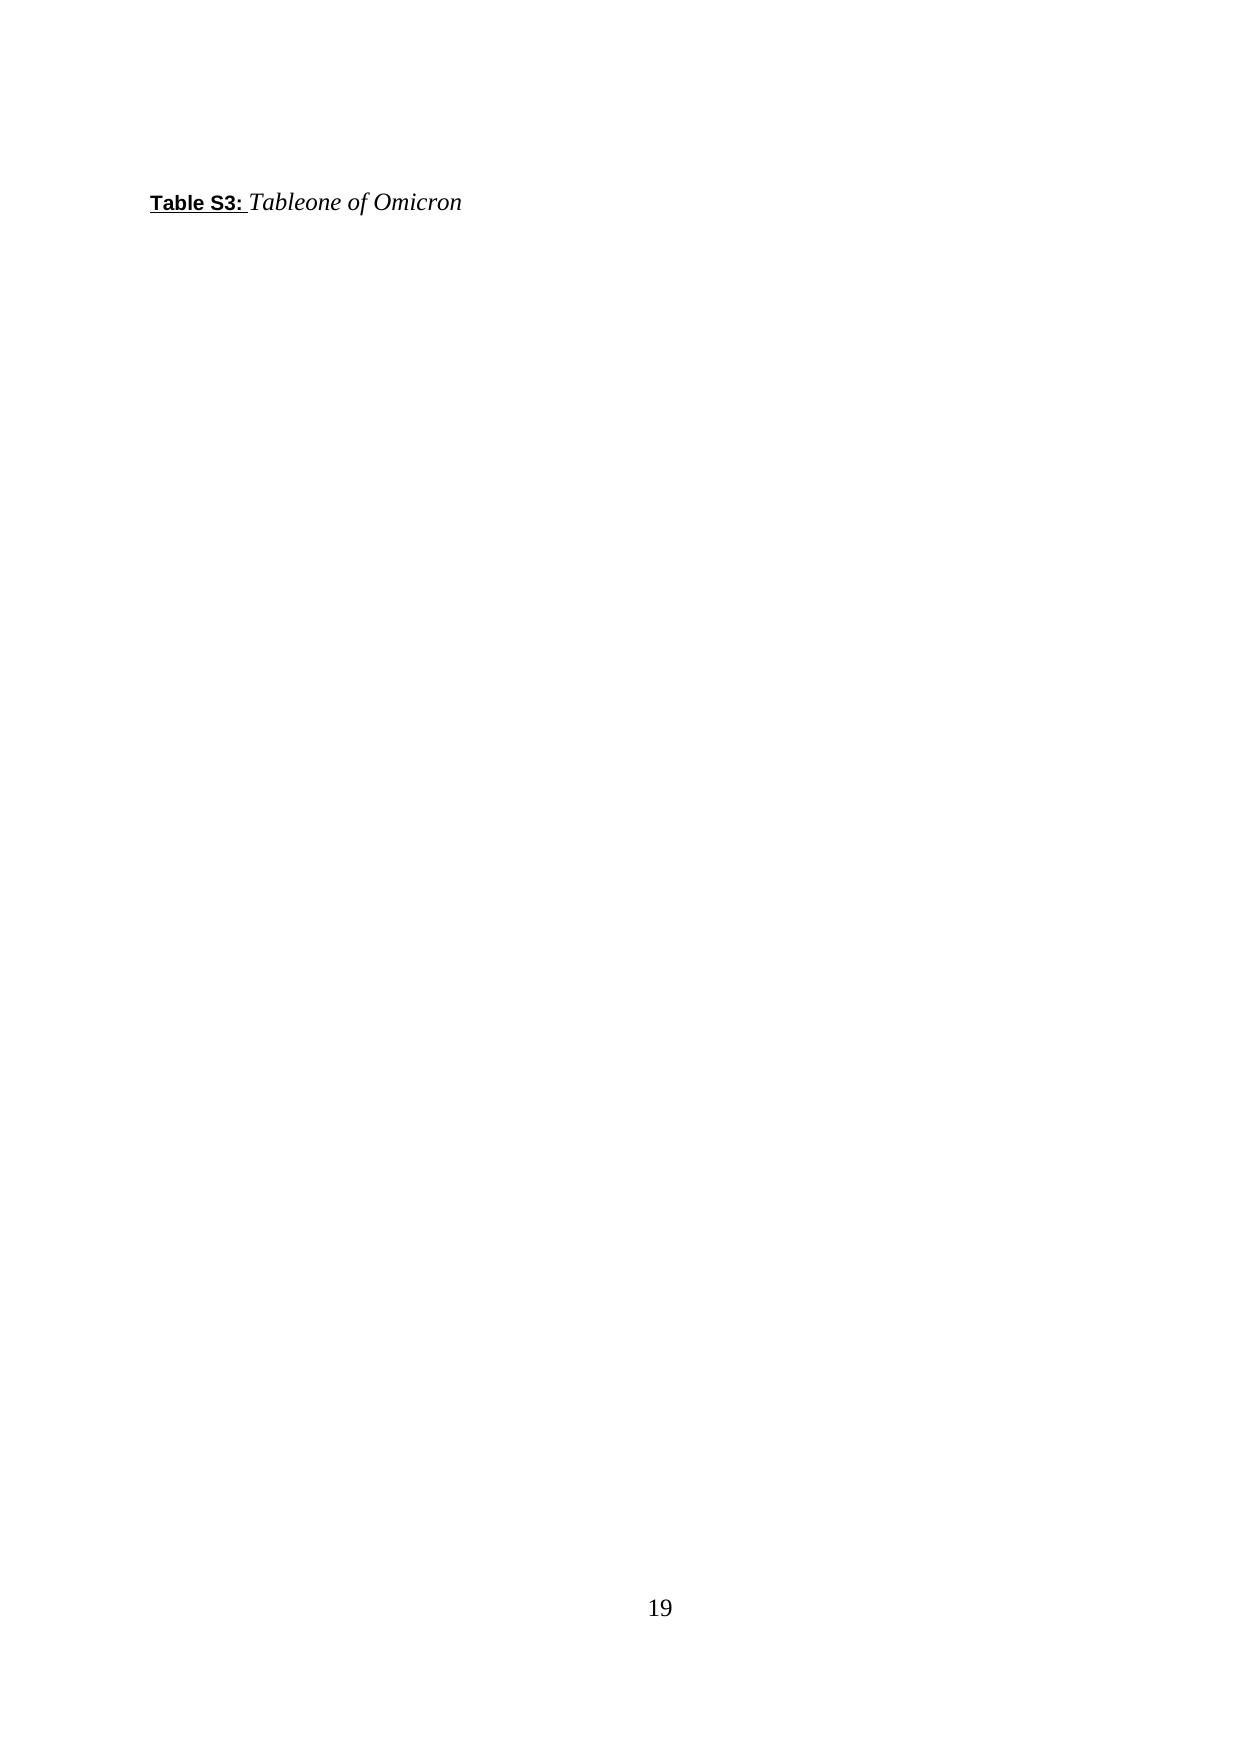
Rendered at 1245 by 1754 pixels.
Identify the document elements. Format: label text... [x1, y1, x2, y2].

text Table S: Tableone of Omicron [150, 187, 1170, 216]
